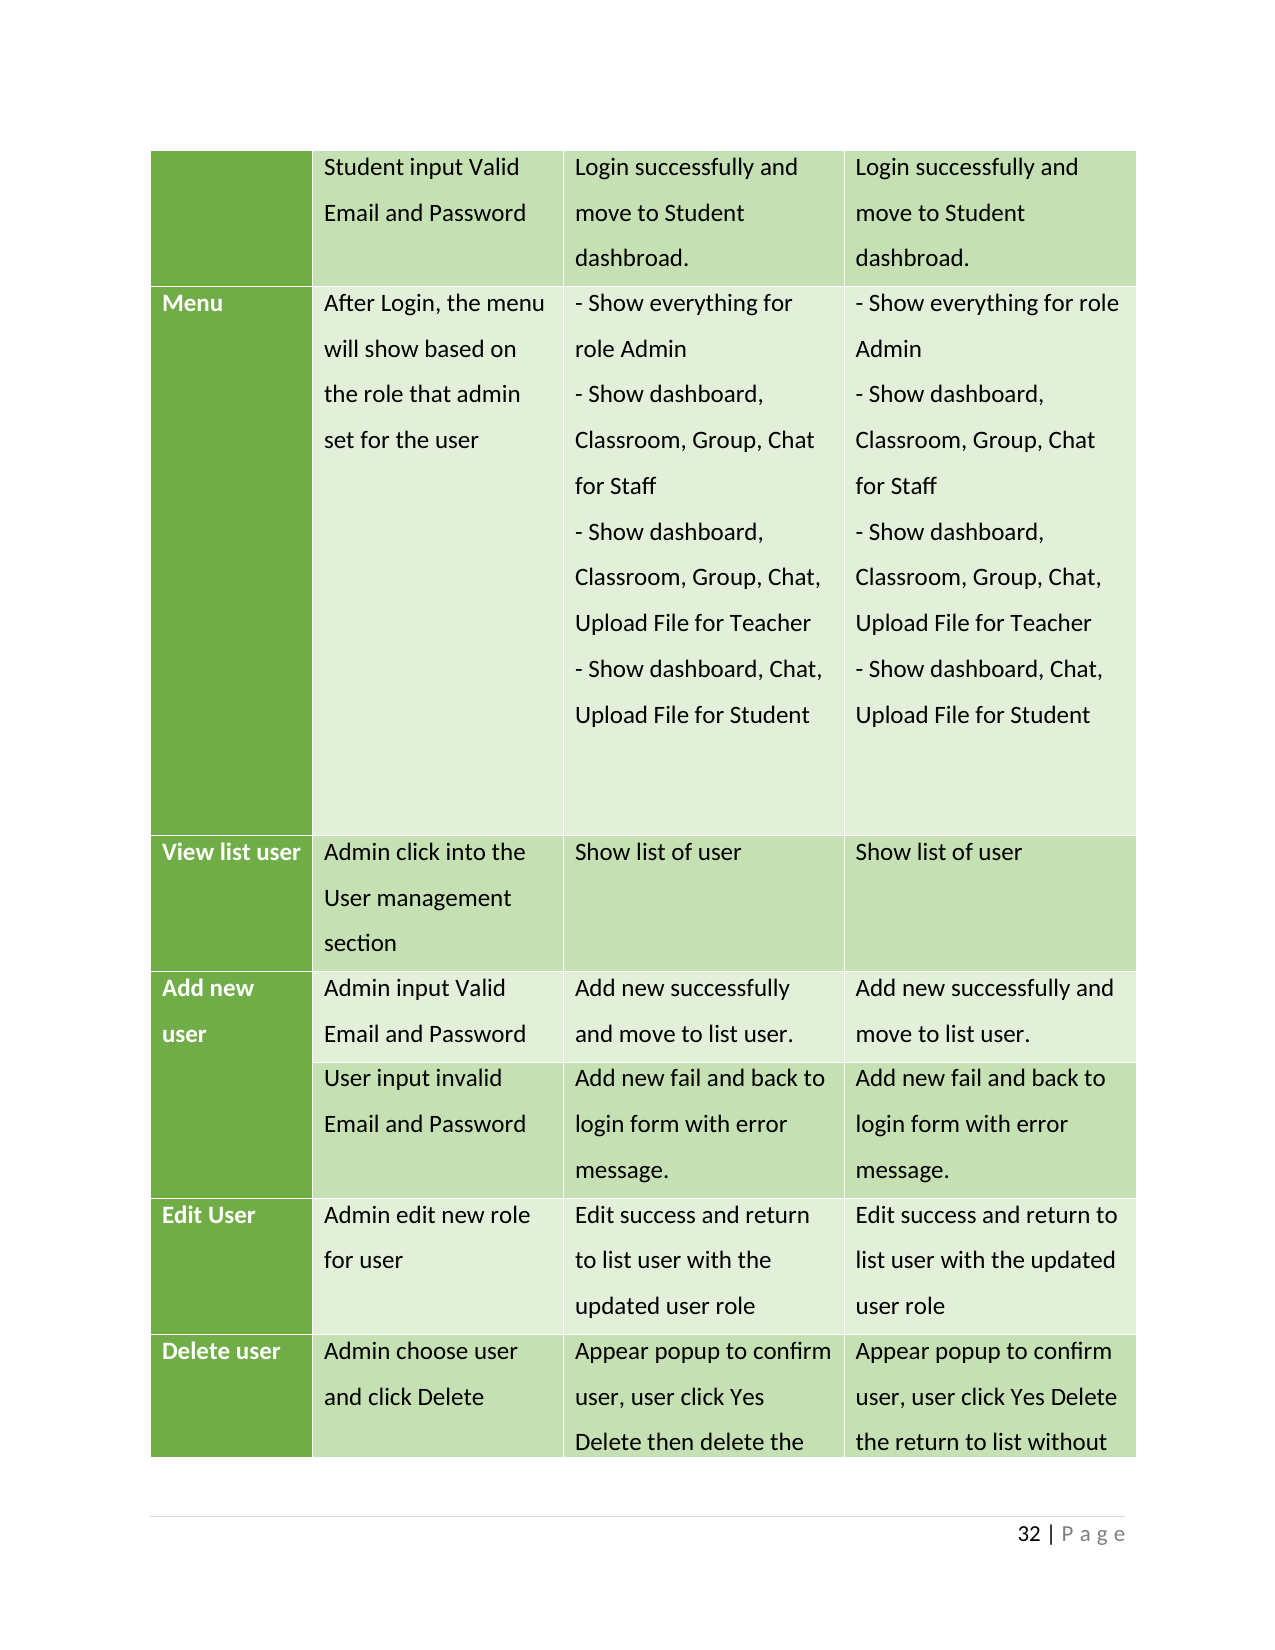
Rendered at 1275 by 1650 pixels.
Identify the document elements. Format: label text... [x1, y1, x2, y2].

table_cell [313, 1335, 563, 1457]
table_cell Edit success and return to list user with the updated user role [845, 1199, 1136, 1334]
table_cell Show list of user [564, 836, 844, 971]
table_cell Add new user [151, 972, 312, 1198]
table_cell Login successfully and move to Student dashbroad. [564, 151, 844, 286]
table_cell Admin click into the User management section [313, 836, 563, 971]
table_cell Add new successfully and move to list user. [564, 972, 844, 1062]
table_cell Menu [151, 287, 312, 835]
table_cell Add new fail and back to login form with error message. [845, 1063, 1136, 1198]
table_cell Student input Valid Email and Password [313, 151, 563, 286]
table_cell Edit User [151, 1199, 312, 1334]
table_cell Login successfully and move to Student dashbroad. [845, 151, 1136, 286]
table_cell Edit success and return to list user with the updated user role [564, 1199, 844, 1334]
table_cell Add new successfully and move to list user. [845, 972, 1136, 1062]
table_cell Add new fail and back to login form with error message. [564, 1063, 844, 1198]
table_cell After Login, the menu will show based on the role that admin set for the user [313, 287, 563, 835]
table_cell User input invalid Email and Password [313, 1063, 563, 1198]
table_cell Show list of user [845, 836, 1136, 971]
table_cell Admin edit new role for user [313, 1199, 563, 1334]
table_cell View list user [151, 836, 312, 971]
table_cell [564, 1335, 844, 1457]
table_cell - Show everything for role Admin - Show dashboard, Classroom, Group, Chat for Staff - Show dashboard, Classroom, Group, Chat, Upload File for Teacher - Show dashboard, Chat, Upload File for Student [564, 287, 844, 835]
table_cell Delete user [151, 1335, 312, 1457]
table_cell - Show everything for role Admin - Show dashboard, Classroom, Group, Chat for Staff - Show dashboard, Classroom, Group, Chat, Upload File for Teacher - Show dashboard, Chat, Upload File for Student [845, 287, 1136, 835]
table_cell Admin input Valid Email and Password [313, 972, 563, 1062]
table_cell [845, 1335, 1136, 1457]
